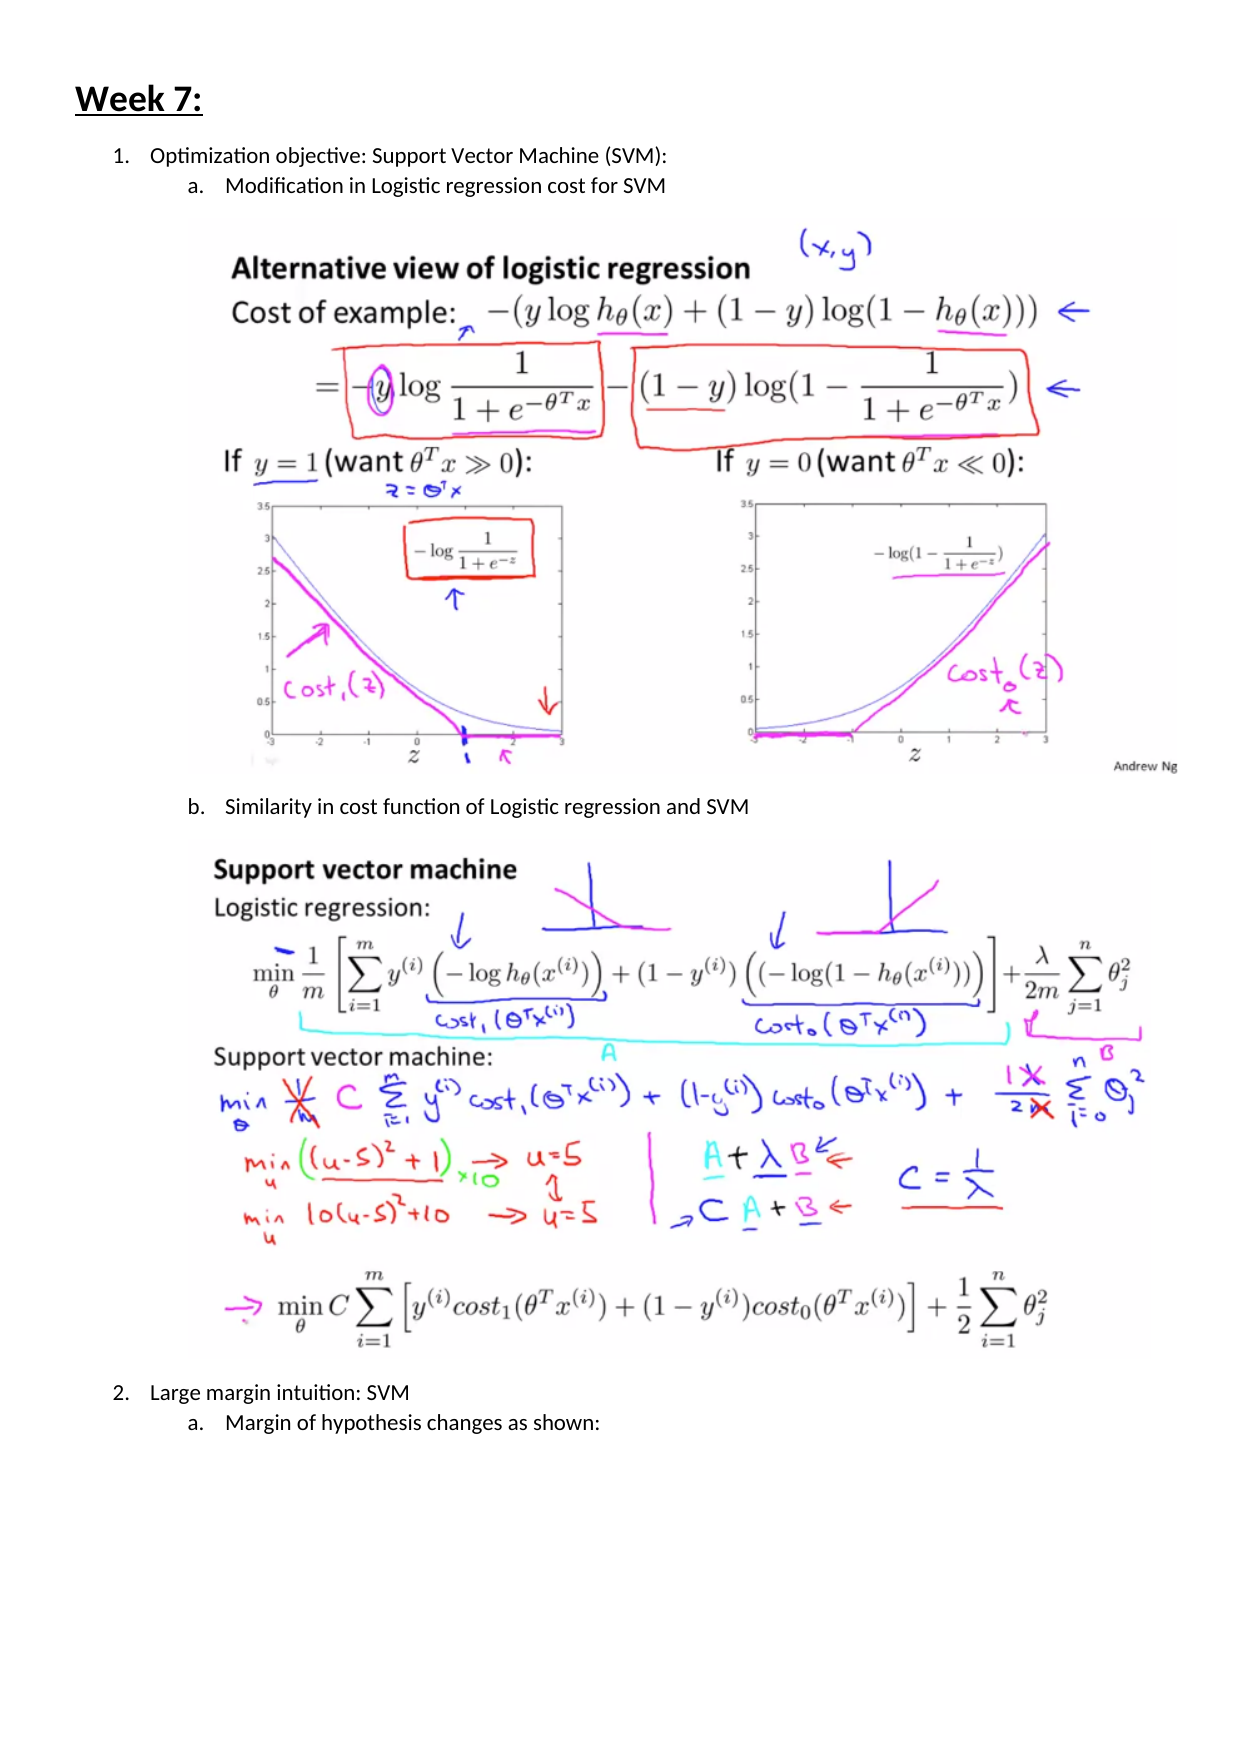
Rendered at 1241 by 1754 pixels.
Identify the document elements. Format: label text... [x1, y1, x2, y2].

picture [187, 218, 1178, 774]
picture [187, 839, 1152, 1359]
text Week 7: [75, 75, 1165, 121]
list Similarity in cost function of Logistic regression and SVM [187, 792, 1165, 820]
list Margin of hypothesis changes as shown: [187, 1408, 1165, 1436]
list Modification in Logistic regression cost for SVM [187, 171, 1165, 199]
list Optimization objective: Support Vector Machine (SVM): [112, 141, 1165, 169]
list Large margin intuition: SVM [112, 1378, 1165, 1406]
